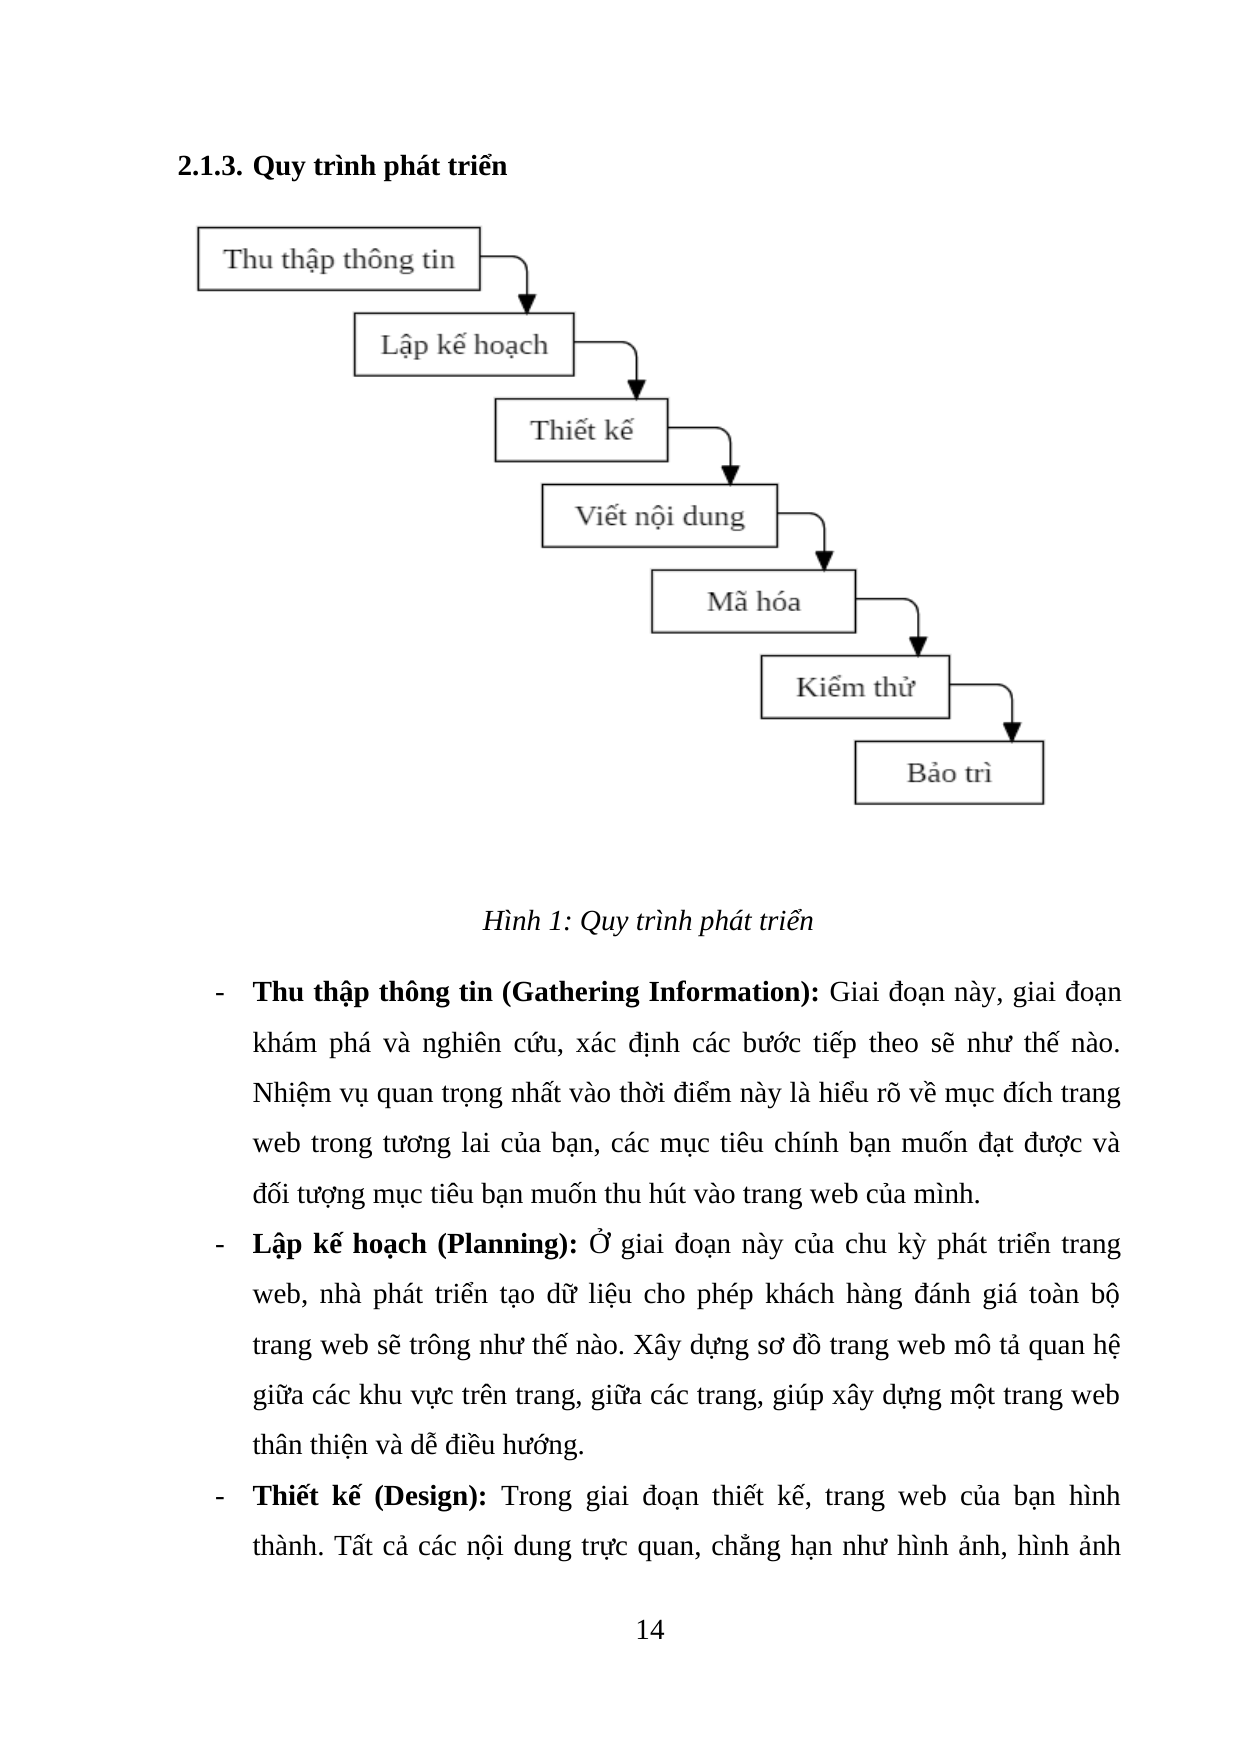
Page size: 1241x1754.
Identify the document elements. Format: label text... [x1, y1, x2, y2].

text Hình 1: Quy trình phát triển [177, 903, 1122, 937]
picture [179, 210, 1120, 875]
list Lập kế hoạch (Planning): Ở giai đoạn này của chu kỳ phát triển trang web, nhà phát triển tạo dữ liệu cho phép khách hàng đánh giá toàn bộ trang web sẽ trông như thế nào. Xây dựng sơ đồ trang web mô tả quan hệ giữa các khu vực trên trang, giữa các trang, giúp xây dựng một trang web thân thiện và dễ điều hướng. [215, 1226, 1122, 1461]
list Quy trình phát triển [177, 148, 1122, 181]
list Thu thập thông tin (Gathering Information): Giai đoạn này, giai đoạn khám phá và nghiên cứu, xác định các bước tiếp theo sẽ như thế nào. Nhiệm vụ quan trọng nhất vào thời điểm này là hiểu rõ về mục đích trang web trong tương lai của bạn, các mục tiêu chính bạn muốn đạt được và đối tượng mục tiêu bạn muốn thu hút vào trang web của mình. [215, 974, 1122, 1209]
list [215, 1478, 1122, 1562]
